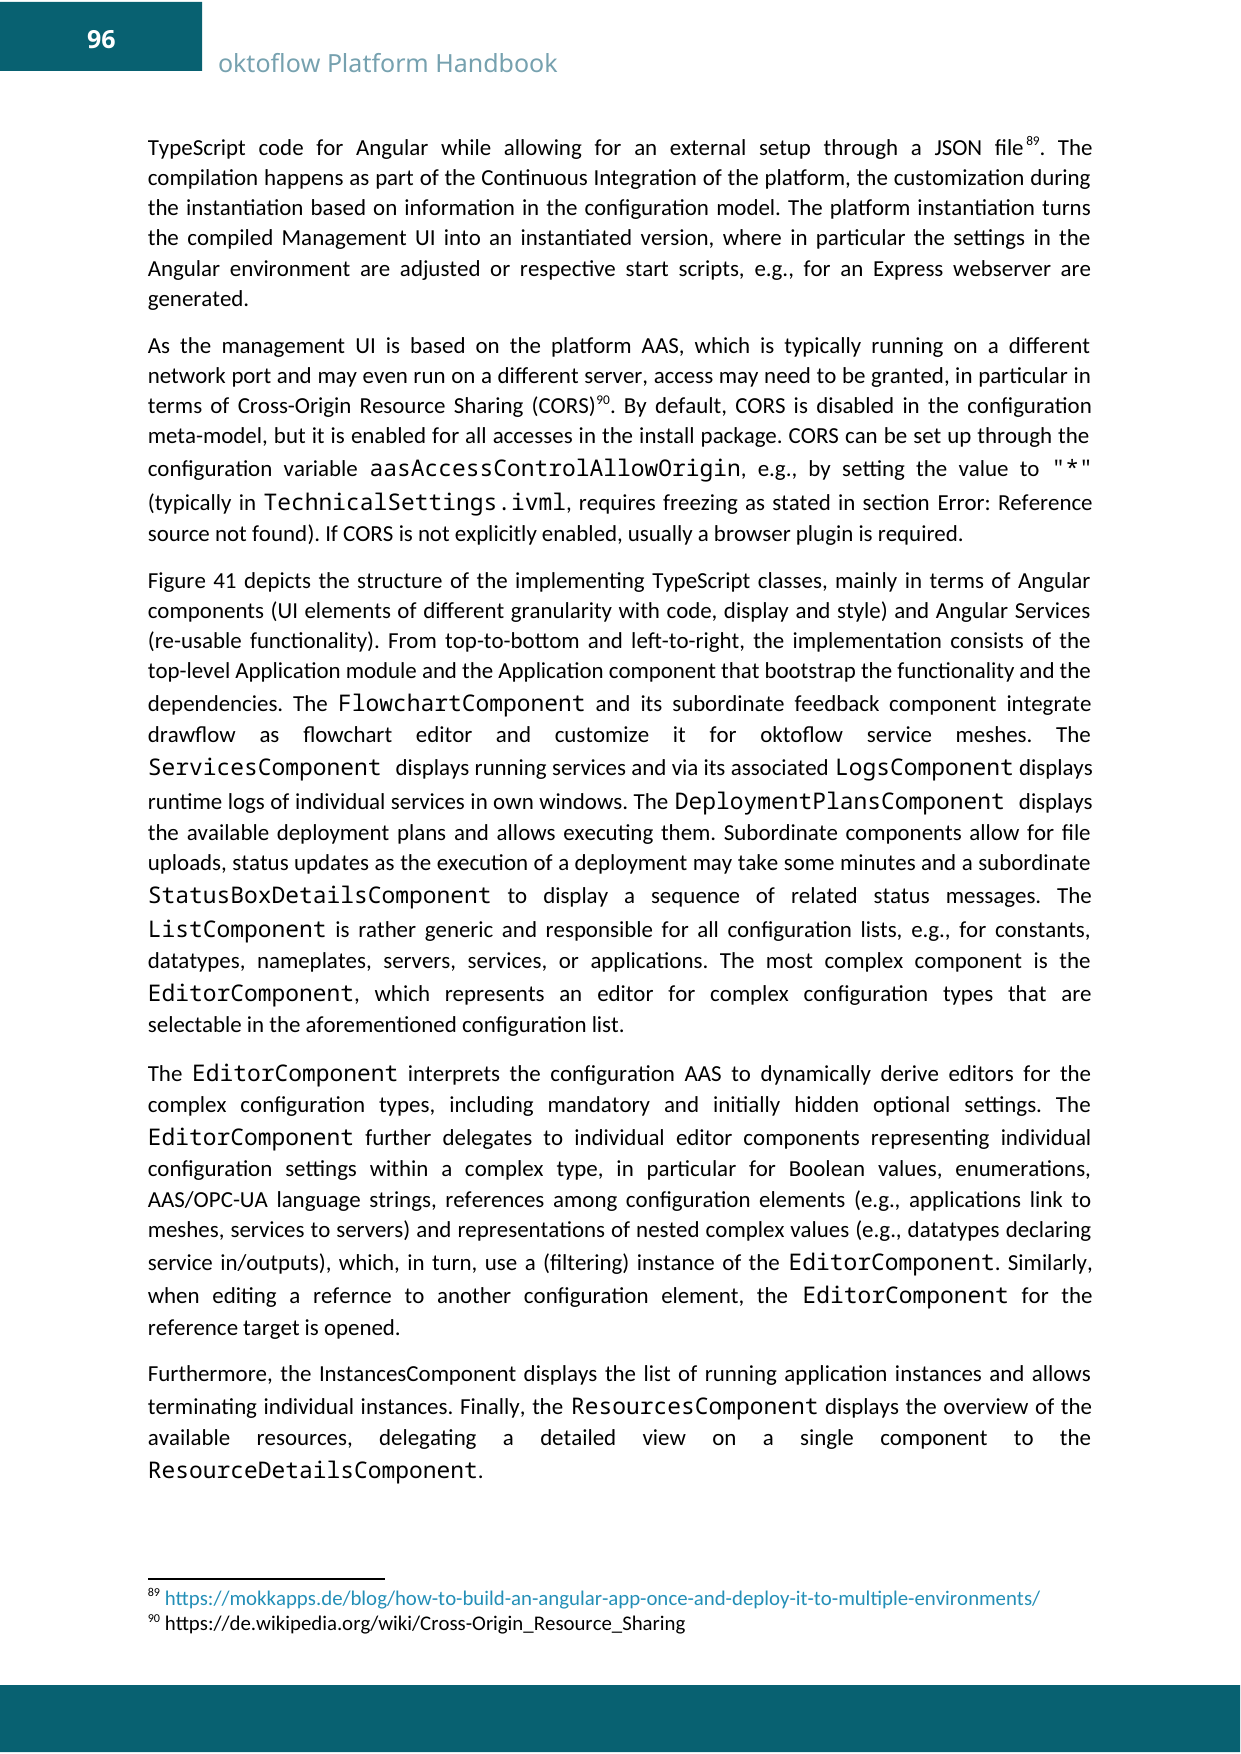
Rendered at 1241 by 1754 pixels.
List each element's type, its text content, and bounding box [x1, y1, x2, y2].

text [148, 133, 1093, 312]
text Furthermore, the InstancesComponent displays the list of running application instances and allows terminating individual instances. Finally, the ResourcesComponent displays the overview of the available resources, delegating a detailed view on a single component to the ResourceDetailsComponent. [148, 1359, 1093, 1485]
text Figure 41 depicts the structure of the implementing TypeScript classes, mainly in terms of Angular components (UI elements of different granularity with code, display and style) and Angular Services (re-usable functionality). From top-to-bottom and left-to-right, the implementation consists of the top-level Application module and the Application component that bootstrap the functionality and the dependencies. The FlowchartComponent and its subordinate feedback component integrate drawflow as flowchart editor and customize it for oktoflow service meshes. The ServicesComponent displays running services and via its associated LogsComponent displays runtime logs of individual services in own windows. The DeploymentPlansComponent displays the available deployment plans and allows executing them. Subordinate components allow for file uploads, status updates as the execution of a deployment may take some minutes and a subordinate StatusBoxDetailsComponent to display a sequence of related status messages. The ListComponent is rather generic and responsible for all configuration lists, e.g., for constants, datatypes, nameplates, servers, services, or applications. The most complex component is the EditorComponent, which represents an editor for complex configuration types that are selectable in the aforementioned configuration list. [148, 566, 1093, 1038]
text The EditorComponent interprets the configuration AAS to dynamically derive editors for the complex configuration types, including mandatory and initially hidden optional settings. The EditorComponent further delegates to individual editor components representing individual configuration settings within a complex type, in particular for Boolean values, enumerations, AAS/OPC-UA language strings, references among configuration elements (e.g., applications link to meshes, services to servers) and representations of nested complex values (e.g., datatypes declaring service in/outputs), which, in turn, use a (filtering) instance of the EditorComponent. Similarly, when editing a refernce to another configuration element, the EditorComponent for the reference target is opened. [148, 1057, 1093, 1341]
